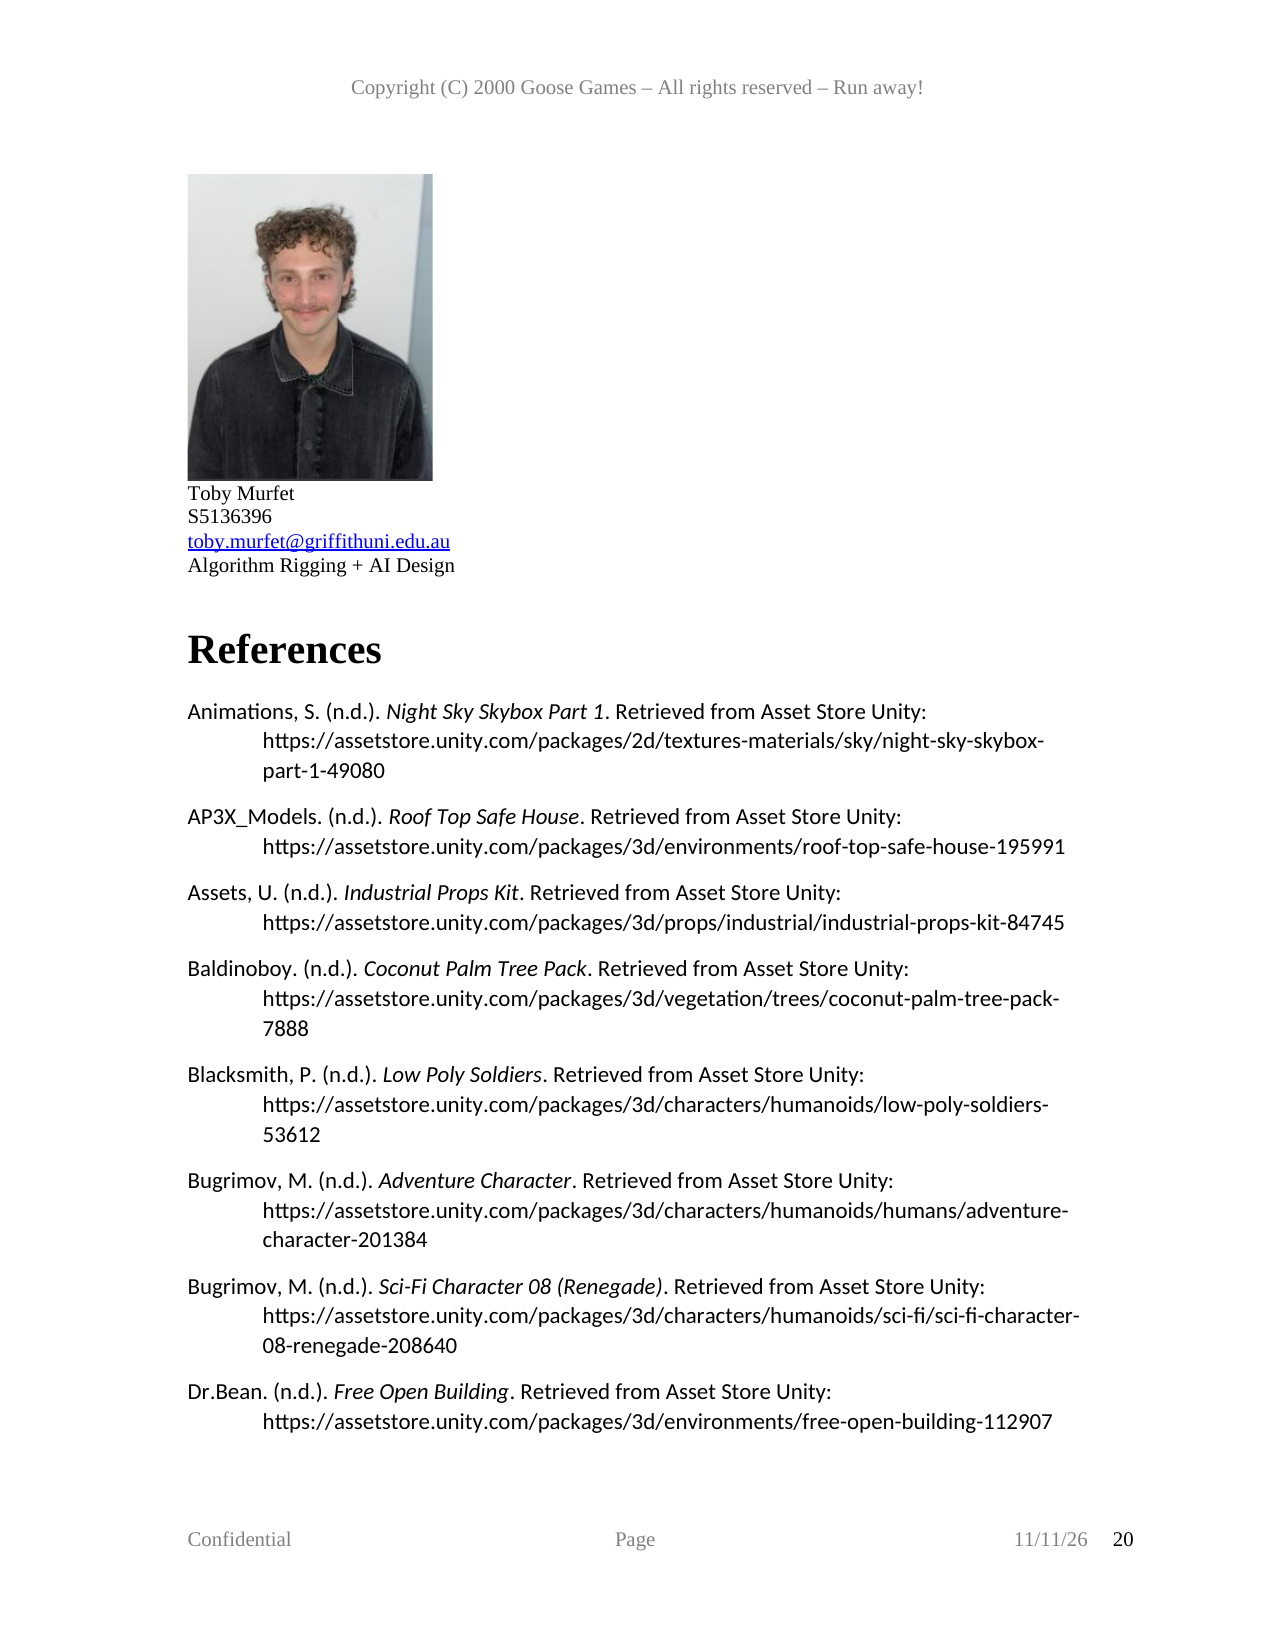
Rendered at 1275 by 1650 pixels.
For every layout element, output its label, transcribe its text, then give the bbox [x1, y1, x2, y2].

text Animations, S. (n.d.). Night Sky Skybox Part 1. Retrieved from Asset Store Unity: https://assetstore.unity.com/packages/2d/textures-materials/sky/night-sky-skybox-part-1-49080 [187, 697, 1087, 784]
text Toby Murfet [187, 480, 1087, 504]
text Bugrimov, M. (n.d.). Adventure Character. Retrieved from Asset Store Unity: https://assetstore.unity.com/packages/3d/characters/humanoids/humans/adventure-character-201384 [187, 1166, 1087, 1253]
picture [187, 174, 433, 481]
text AP3X_Models. (n.d.). Roof Top Safe House. Retrieved from Asset Store Unity: https://assetstore.unity.com/packages/3d/environments/roof-top-safe-house-195991 [187, 802, 1087, 860]
subtitle References [187, 625, 1087, 673]
text Bugrimov, M. (n.d.). Sci-Fi Character 08 (Renegade). Retrieved from Asset Store Unity: https://assetstore.unity.com/packages/3d/characters/humanoids/sci-fi/sci-fi-character-08-renegade-208640 [187, 1272, 1087, 1359]
text Blacksmith, P. (n.d.). Low Poly Soldiers. Retrieved from Asset Store Unity: https://assetstore.unity.com/packages/3d/characters/humanoids/low-poly-soldiers-53612 [187, 1060, 1087, 1148]
text Dr.Bean. (n.d.). Free Open Building. Retrieved from Asset Store Unity: https://assetstore.unity.com/packages/3d/environments/free-open-building-112907 [187, 1377, 1087, 1435]
text S5136396 [187, 504, 1087, 528]
text toby.murfet@griffithuni.edu.au [187, 528, 1087, 553]
text Algorithm Rigging + AI Design [187, 553, 1087, 577]
text Baldinoboy. (n.d.). Coconut Palm Tree Pack. Retrieved from Asset Store Unity: https://assetstore.unity.com/packages/3d/vegetation/trees/coconut-palm-tree-pack-7888 [187, 954, 1087, 1042]
text Assets, U. (n.d.). Industrial Props Kit. Retrieved from Asset Store Unity: https://assetstore.unity.com/packages/3d/props/industrial/industrial-props-kit-84745 [187, 878, 1087, 936]
